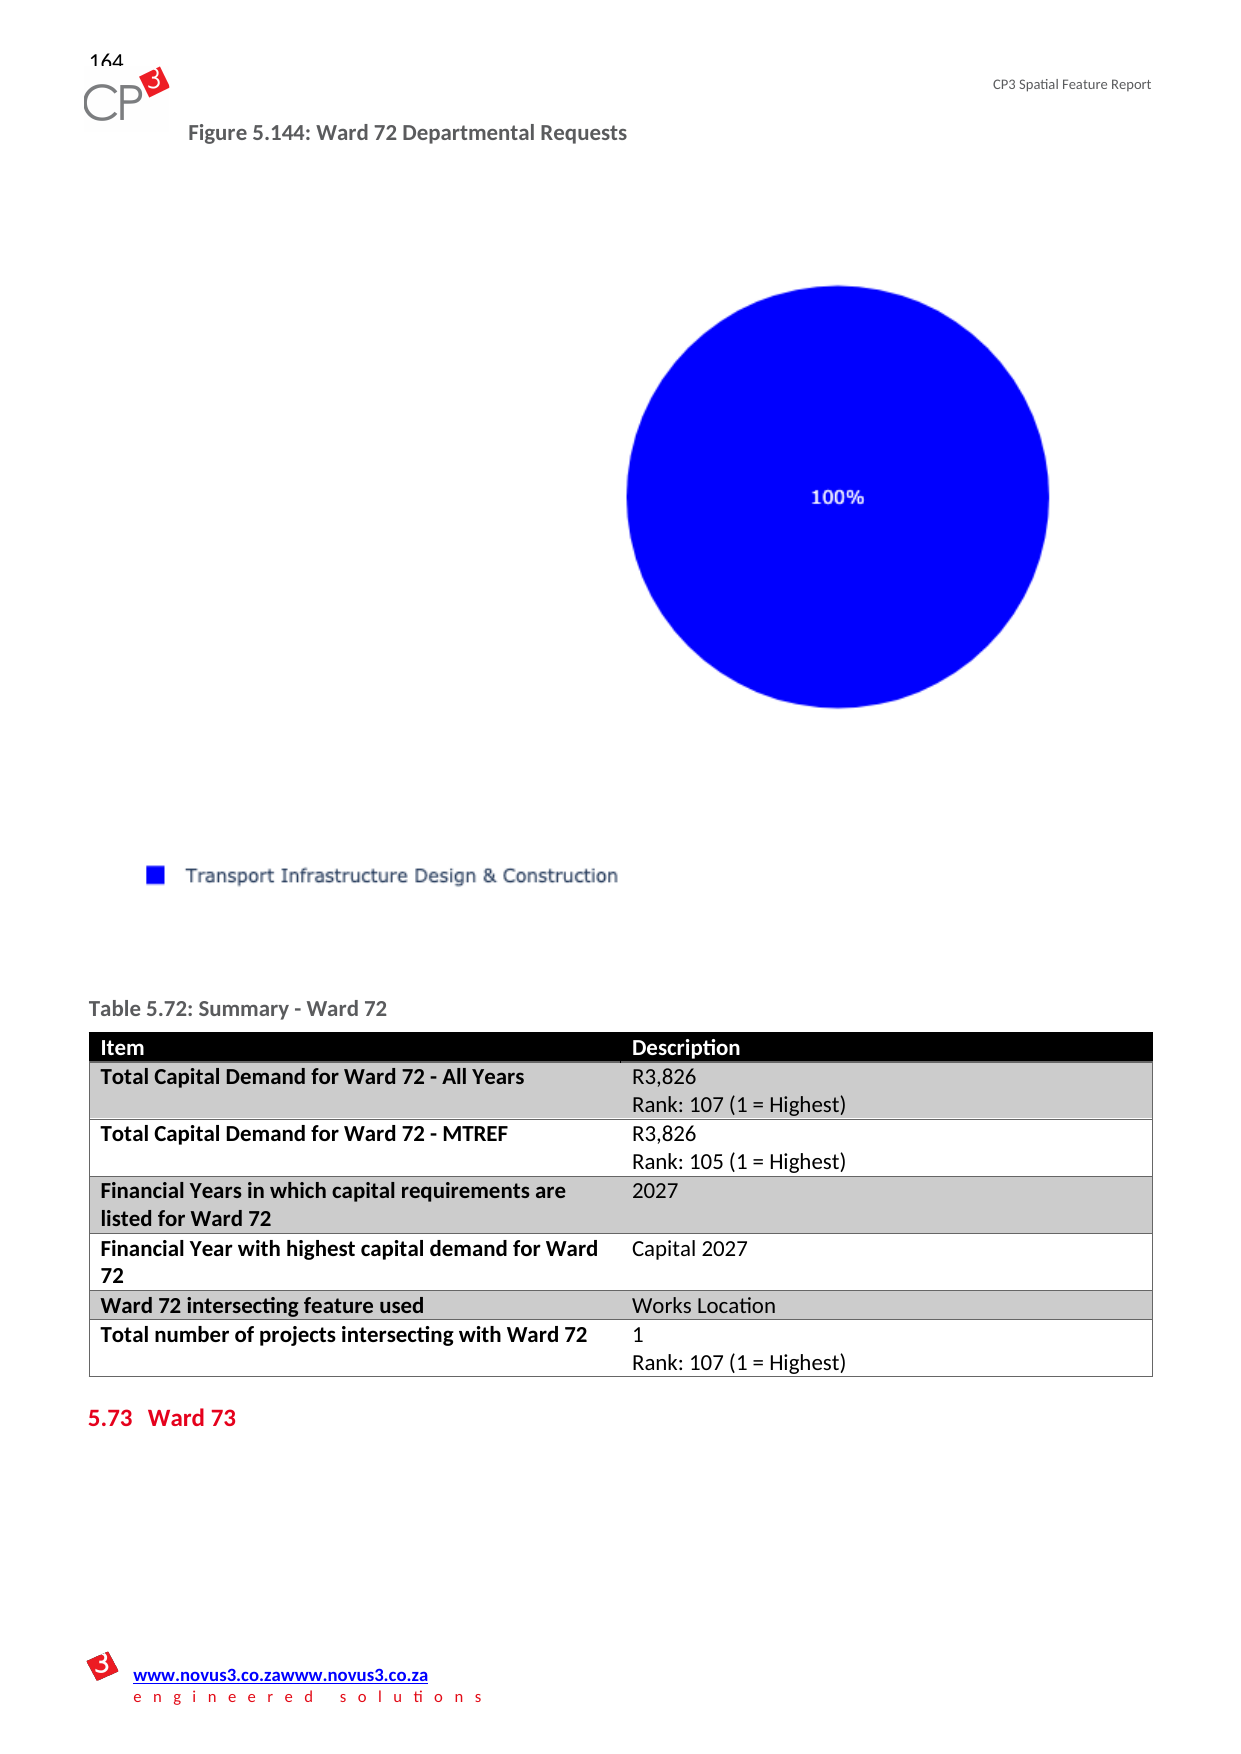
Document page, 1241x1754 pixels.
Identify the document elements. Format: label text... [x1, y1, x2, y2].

table_header Item [90, 1033, 620, 1061]
subtitle Ward 73 [88, 1402, 1152, 1432]
table_cell 2027 [621, 1177, 1152, 1233]
picture [86, 1651, 119, 1681]
table_cell R3,826 Rank: 105 (1 = Highest) [621, 1120, 1152, 1176]
text Table 5.72: Summary - Ward 72 [89, 994, 1152, 1022]
table_header Description [621, 1033, 1152, 1061]
text Figure 5.144: Ward 72 Departmental Requests [89, 118, 1152, 146]
table_cell 1 Rank: 107 (1 = Highest) [621, 1320, 1152, 1376]
table_cell Capital 2027 [621, 1234, 1152, 1290]
table_cell Total Capital Demand for Ward 72 - MTREF [90, 1120, 621, 1176]
picture [107, 156, 1171, 916]
table_cell R3,826 Rank: 107 (1 = Highest) [621, 1063, 1152, 1118]
table_cell Financial Years in which capital requirements are listed for Ward 72 [90, 1177, 621, 1233]
table_cell Financial Year with highest capital demand for Ward 72 [90, 1234, 621, 1290]
table_cell Works Location [621, 1291, 1152, 1319]
picture [83, 66, 170, 132]
table_cell Total number of projects intersecting with Ward 72 [90, 1320, 621, 1376]
table_cell Total Capital Demand for Ward 72 - All Years [90, 1063, 621, 1118]
table_cell Ward 72 intersecting feature used [90, 1291, 621, 1319]
